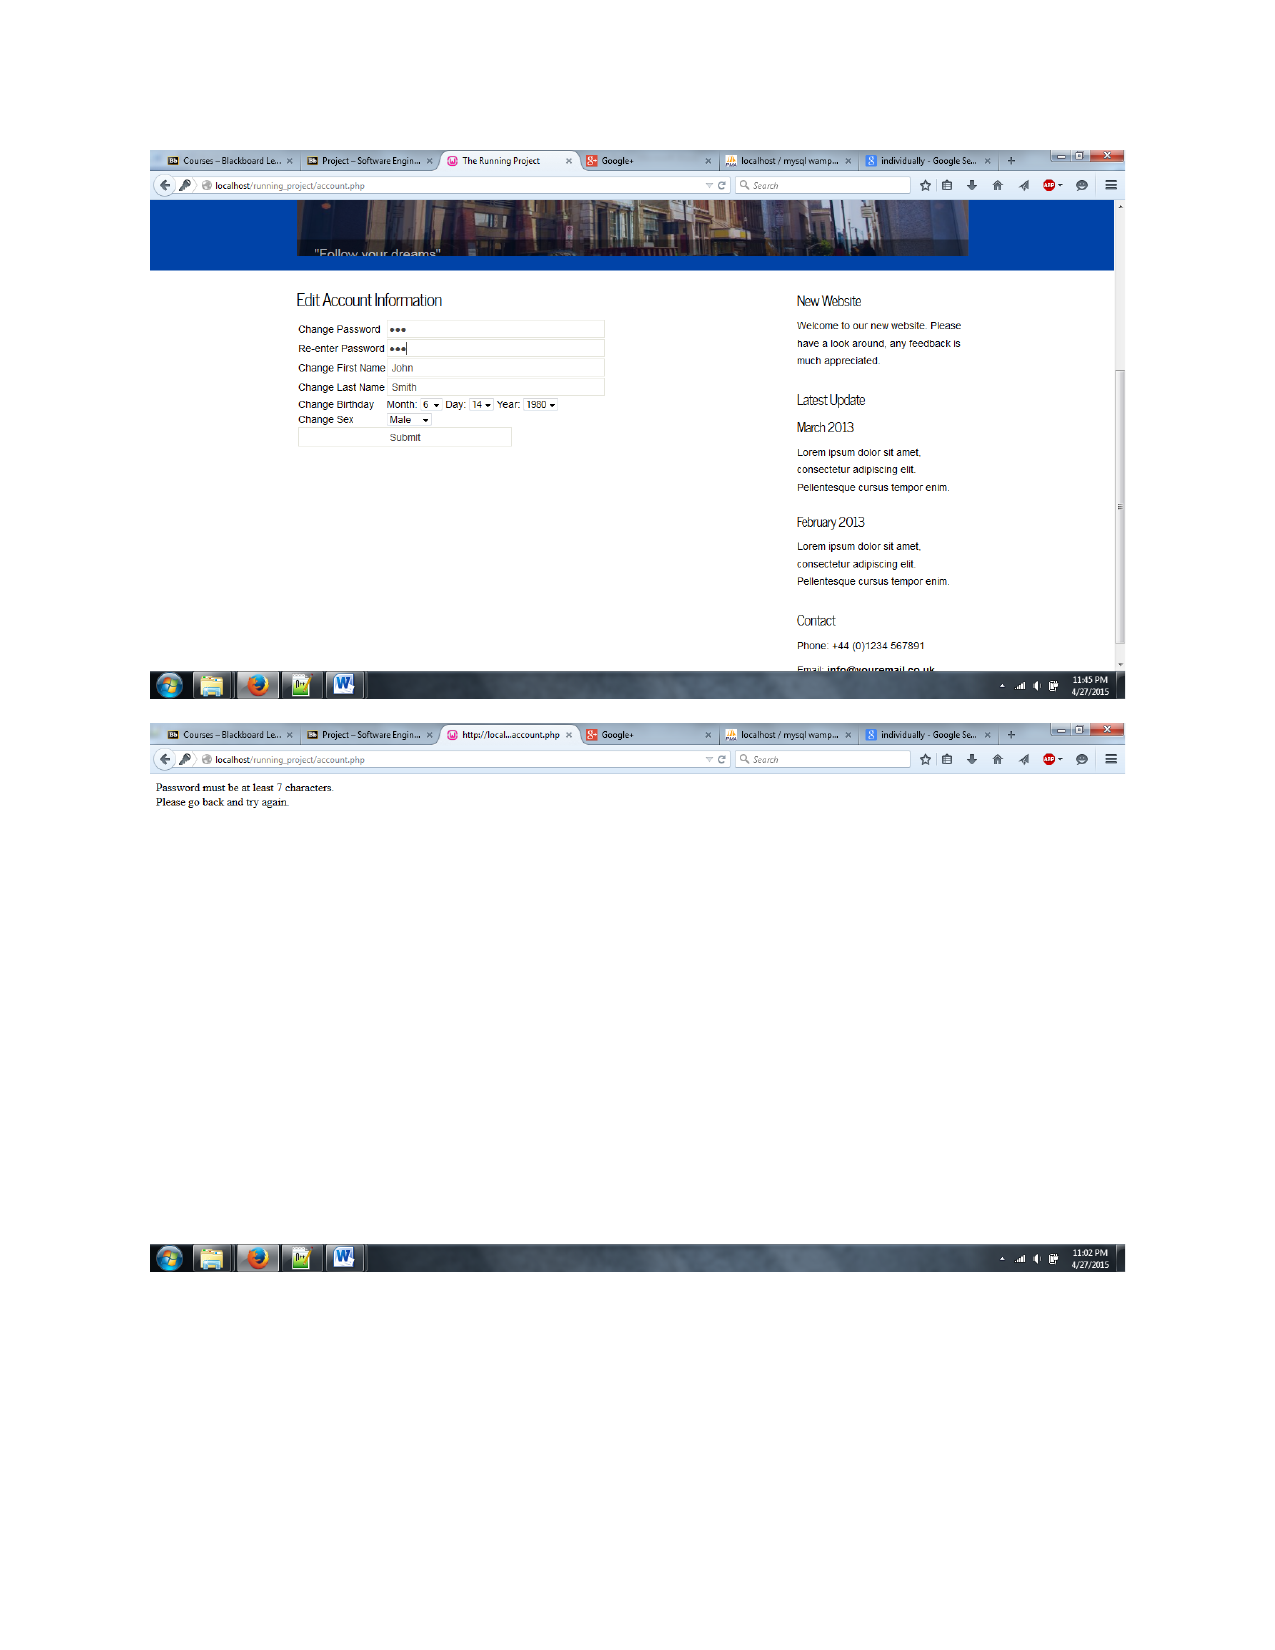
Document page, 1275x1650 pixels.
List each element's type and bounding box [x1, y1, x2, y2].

picture [150, 150, 1125, 699]
picture [150, 723, 1125, 1272]
